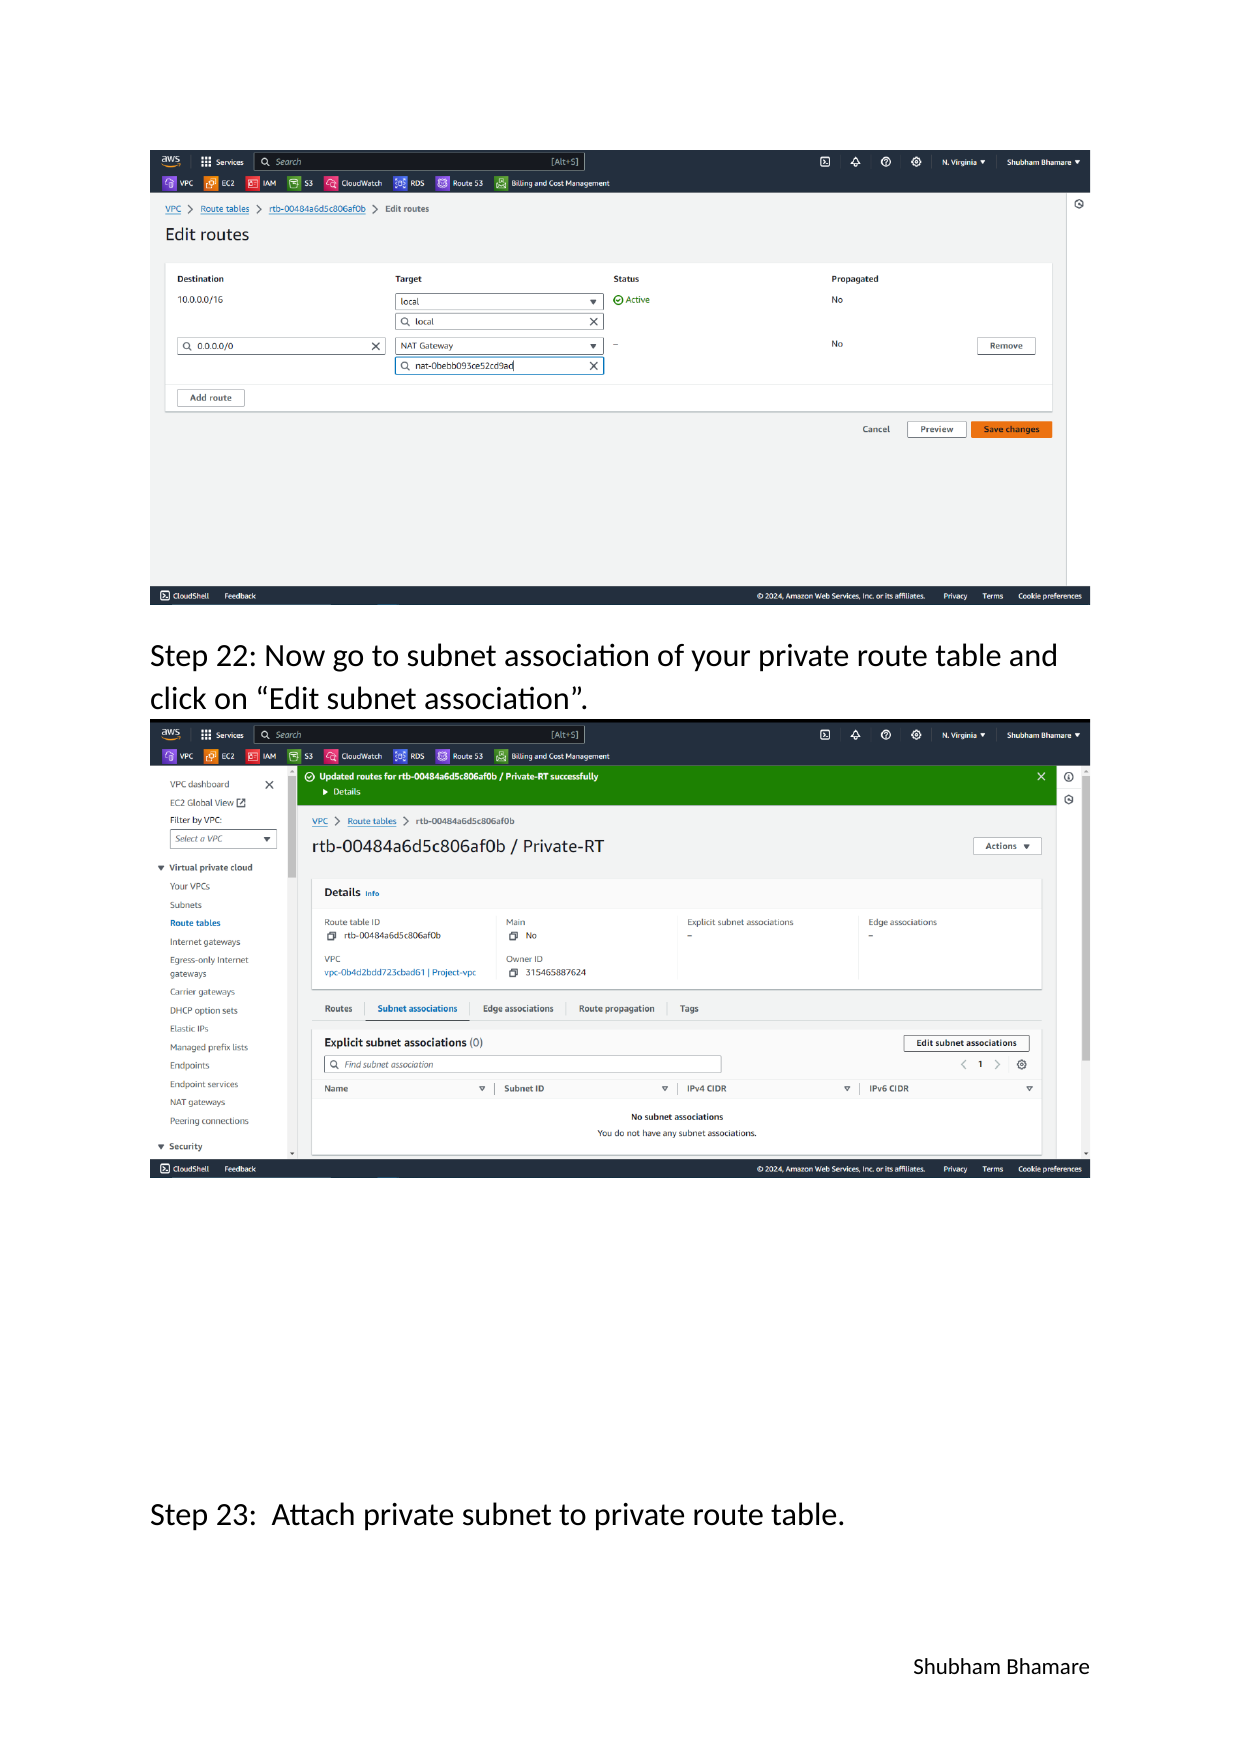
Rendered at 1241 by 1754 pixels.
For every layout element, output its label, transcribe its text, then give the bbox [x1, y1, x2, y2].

text Step 22: Now go to subnet association of your private route table and click on “Edit subnet association”. [150, 635, 1090, 719]
picture [150, 150, 1091, 605]
text Step 23: Attach private subnet to private route table. [150, 1494, 1090, 1533]
picture [150, 719, 1091, 1178]
